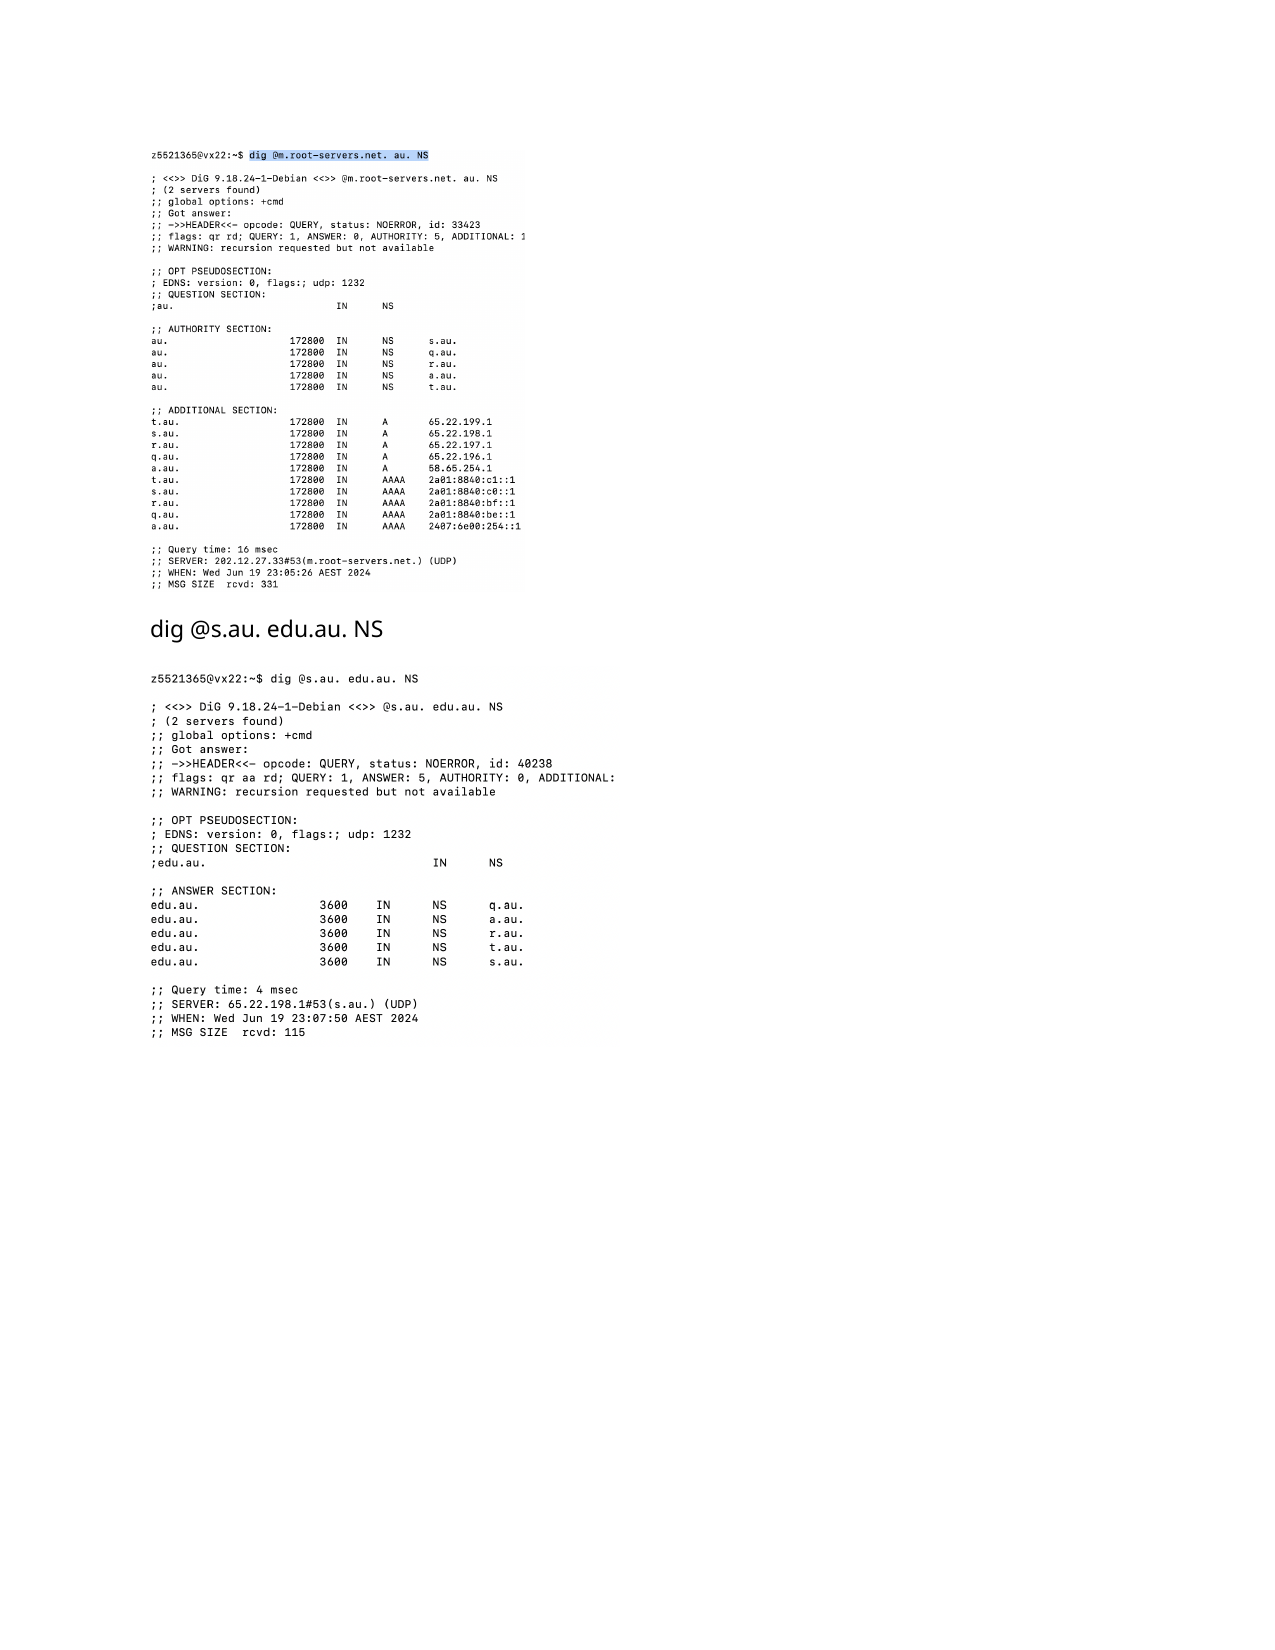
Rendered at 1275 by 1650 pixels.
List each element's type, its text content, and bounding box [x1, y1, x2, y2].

text dig @s.au. edu.au. NS [150, 613, 1125, 644]
picture [150, 666, 620, 1047]
picture [150, 150, 525, 592]
